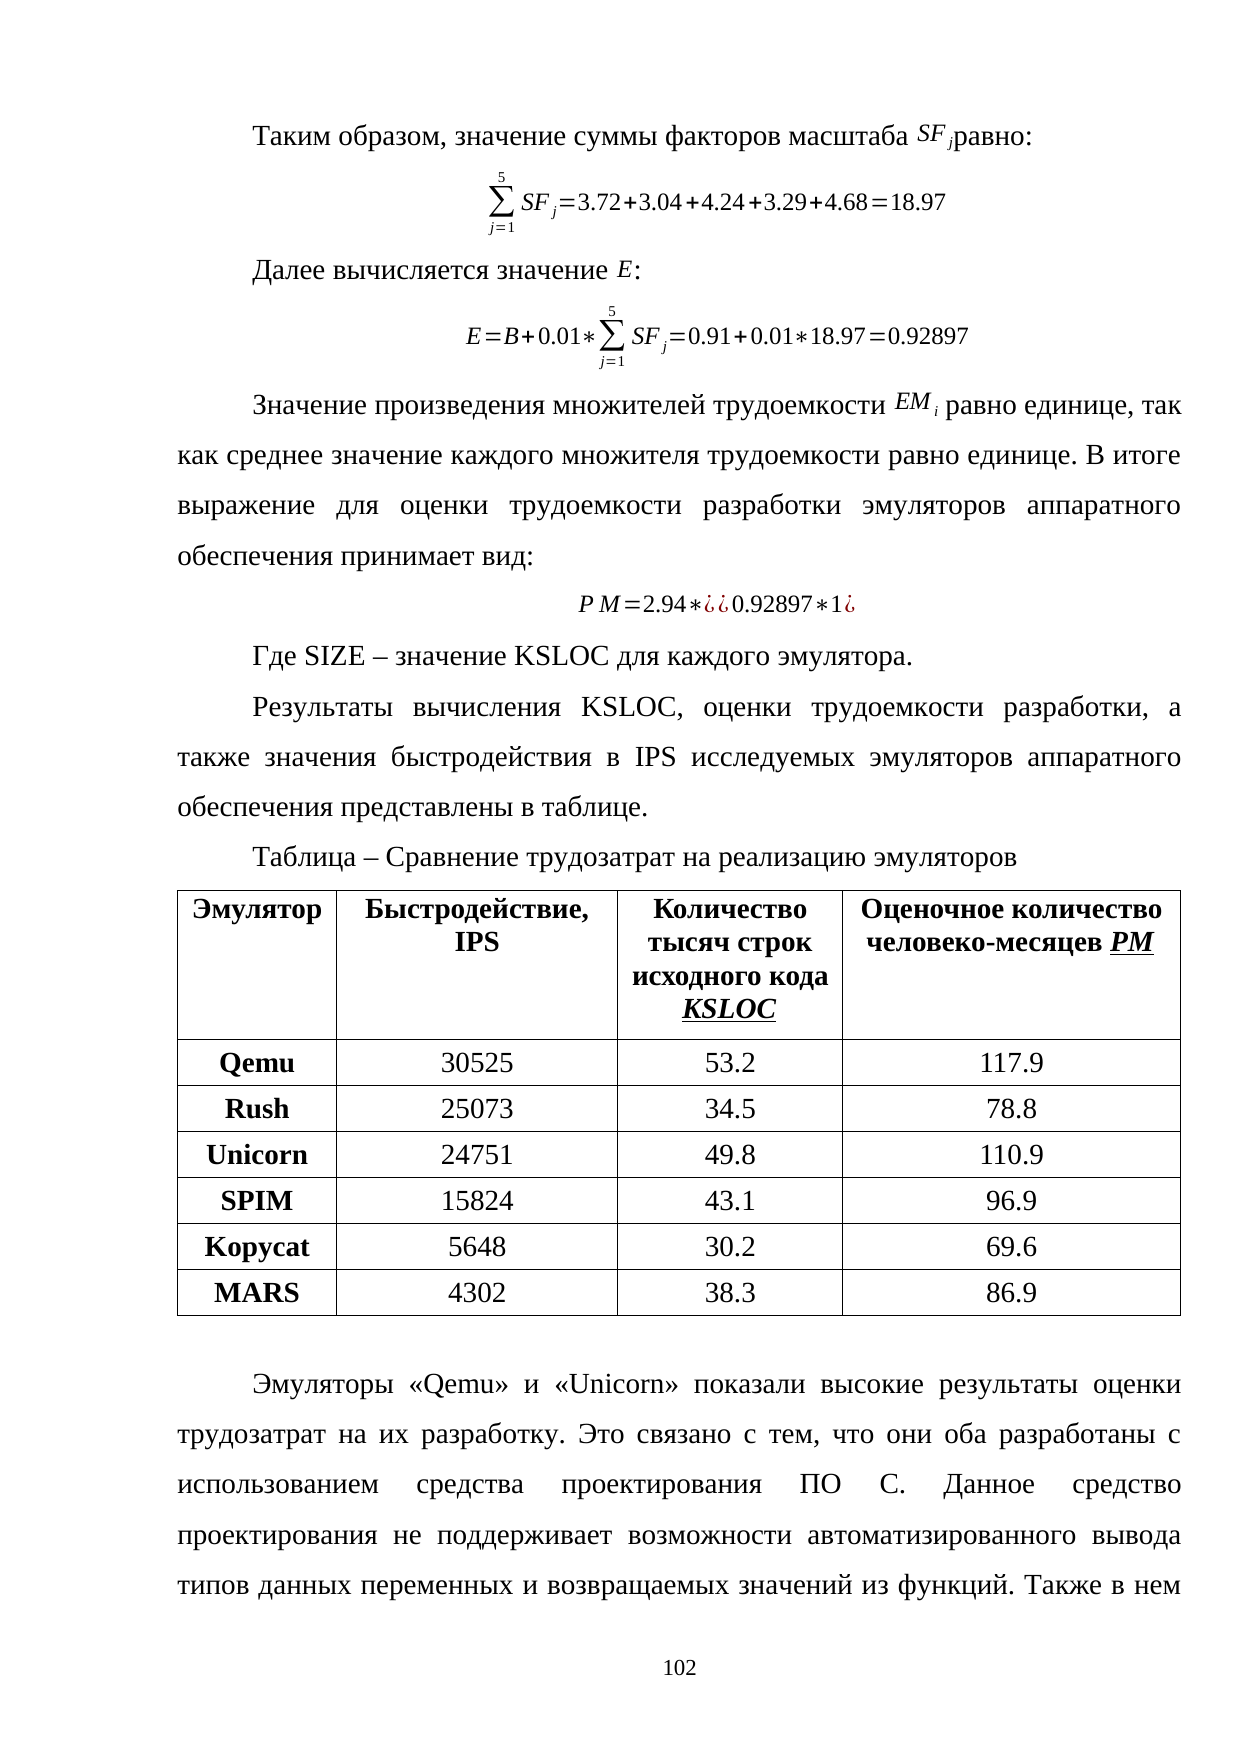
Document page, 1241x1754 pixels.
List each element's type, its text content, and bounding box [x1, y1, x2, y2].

table_cell 5648 [337, 1224, 617, 1269]
table_cell 30.2 [618, 1224, 842, 1269]
table_cell 49.8 [618, 1132, 842, 1177]
table_cell 43.1 [618, 1178, 842, 1223]
table_cell 38.3 [618, 1270, 842, 1314]
table_cell 78.8 [843, 1086, 1180, 1131]
table_header Количество тысяч строк исходного кода KSLOC [618, 891, 842, 1039]
text Таблица – Сравнение трудозатрат на реализацию эмуляторов [177, 839, 1182, 873]
table_cell 15824 [337, 1178, 617, 1223]
table_cell 4302 [337, 1270, 617, 1314]
table_cell 25073 [337, 1086, 617, 1131]
table_cell 110.9 [843, 1132, 1180, 1177]
table_cell 34.5 [618, 1086, 842, 1131]
table_cell Qemu [178, 1040, 336, 1085]
text Результаты вычисления KSLOC, оценки трудоемкости разработки, а также значения быстродействия в IPS исследуемых эмуляторов аппаратного обеспечения представлены в таблице. [177, 689, 1182, 823]
table_cell 53.2 [618, 1040, 842, 1085]
text Далее вычисляется значение : [177, 252, 1182, 286]
table_header Эмулятор [178, 891, 336, 1039]
table_cell 24751 [337, 1132, 617, 1177]
text Таким образом, значение суммы факторов масштаба равно: [177, 118, 1182, 152]
table_cell Rush [178, 1086, 336, 1131]
table_cell Kopycat [178, 1224, 336, 1269]
table_cell 30525 [337, 1040, 617, 1085]
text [177, 1366, 1182, 1601]
table_cell 69.6 [843, 1224, 1180, 1269]
text Где SIZE – значение KSLOC для каждого эмулятора. [177, 638, 1182, 672]
table_cell Unicorn [178, 1132, 336, 1177]
table_header Быстродействие, IPS [337, 891, 617, 1039]
table_cell 96.9 [843, 1178, 1180, 1223]
table_header Оценочное количество человеко-месяцев PM [843, 891, 1180, 1039]
text Значение произведения множителей трудоемкости равно единице, так как среднее значение каждого множителя трудоемкости равно единице. В итоге выражение для оценки трудоемкости разработки эмуляторов аппаратного обеспечения принимает вид: [177, 387, 1182, 571]
table_cell 117.9 [843, 1040, 1180, 1085]
table_cell MARS [178, 1270, 336, 1314]
table_cell 86.9 [843, 1270, 1180, 1314]
table_cell SPIM [178, 1178, 336, 1223]
